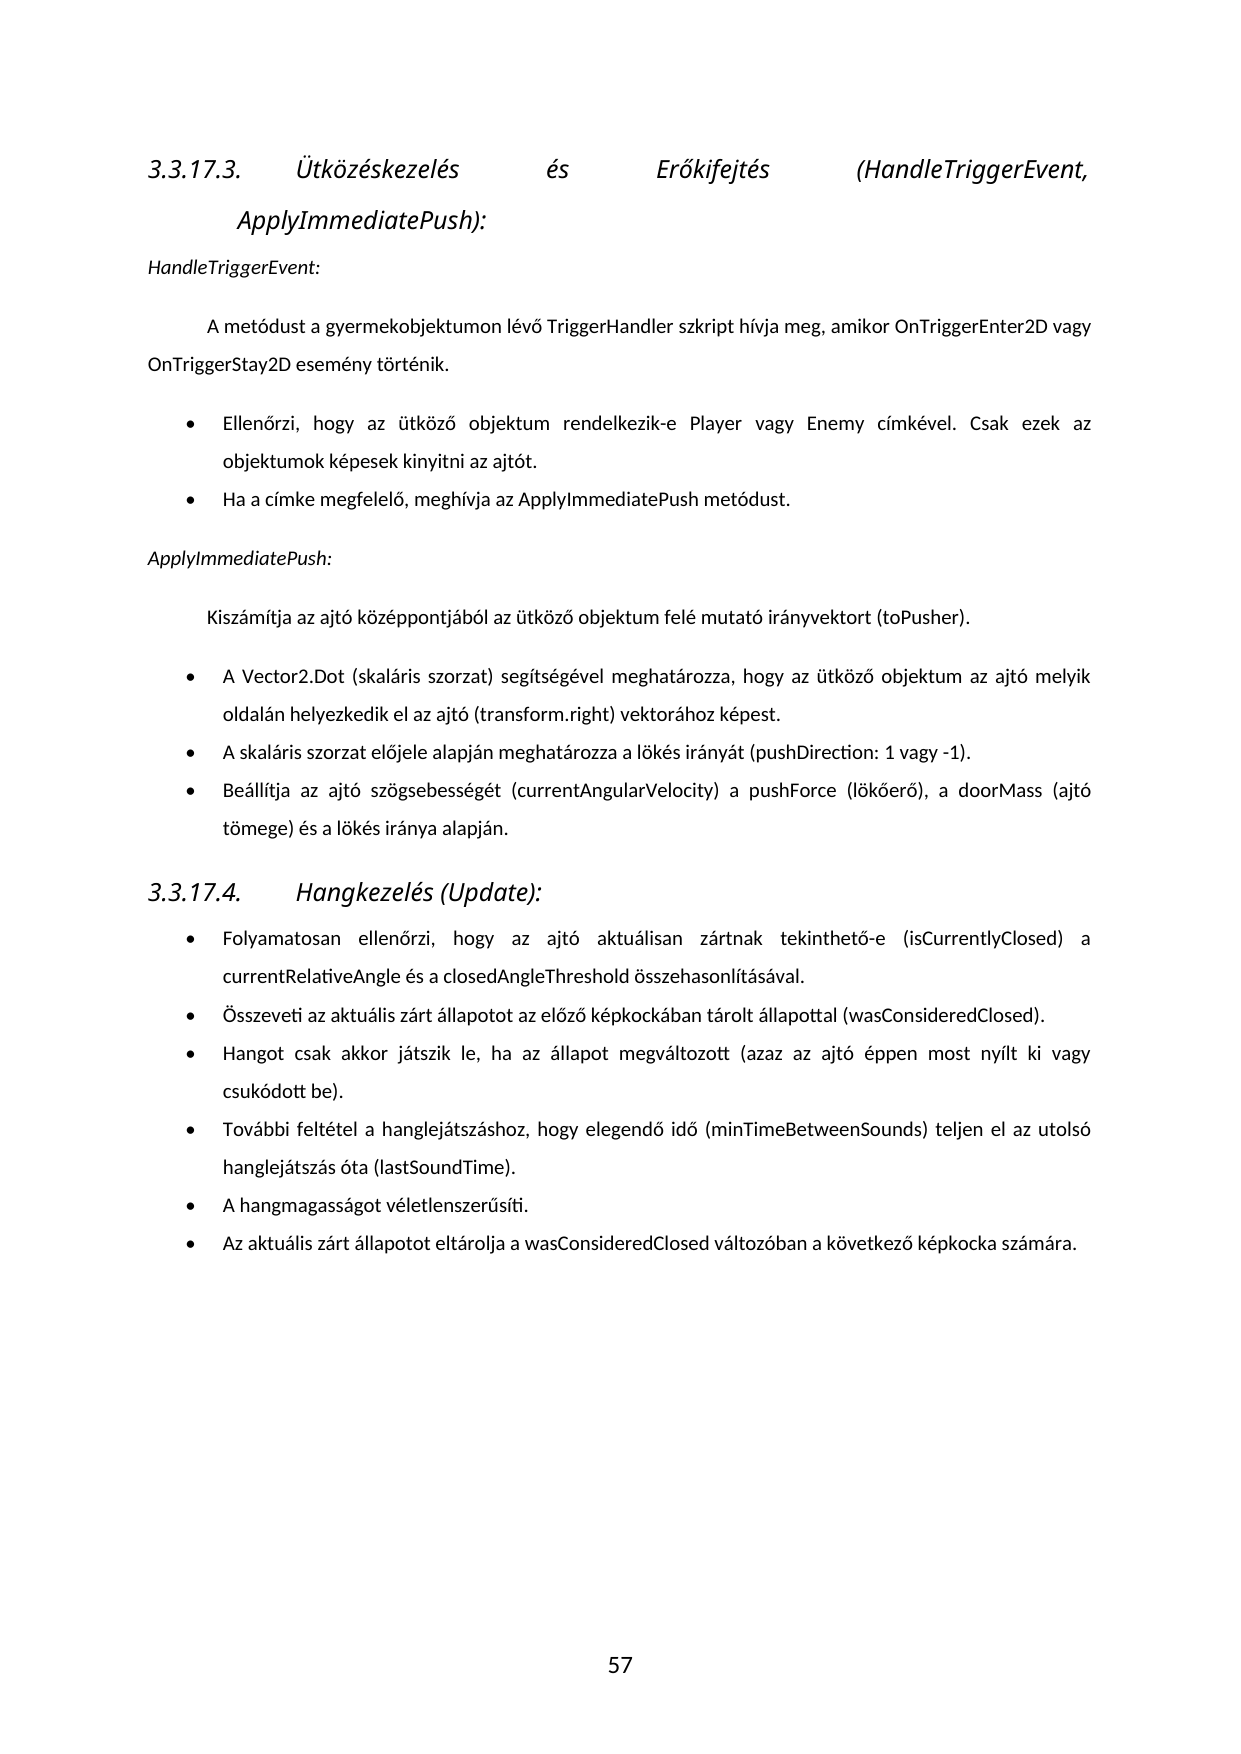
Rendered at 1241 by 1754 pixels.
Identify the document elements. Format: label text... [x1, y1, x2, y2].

list A skaláris szorzat előjele alapján meghatározza a lökés irányát (pushDirection: 1 vagy -1). [185, 739, 1092, 765]
list Hangot csak akkor játszik le, ha az állapot megváltozott (azaz az ajtó éppen most nyílt ki vagy csukódott be). [185, 1040, 1092, 1103]
list Ha a címke megfelelő, meghívja az ApplyImmediatePush metódust. [185, 486, 1092, 512]
list Az aktuális zárt állapotot eltárolja a wasConsideredClosed változóban a következő képkocka számára. [185, 1231, 1092, 1256]
text ApplyImmediatePush: [148, 545, 1092, 571]
list Ellenőrzi, hogy az ütköző objektum rendelkezik-e Player vagy Enemy címkével. Csak ezek az objektumok képesek kinyitni az ajtót. [185, 410, 1092, 473]
list Összeveti az aktuális zárt állapotot az előző képkockában tárolt állapottal (wasConsideredClosed). [185, 1002, 1092, 1027]
text HandleTriggerEvent: [148, 254, 1092, 279]
subtitle Ütközéskezelés és Erőkifejtés (HandleTriggerEvent, ApplyImmediatePush): [148, 152, 1092, 237]
list Folyamatosan ellenőrzi, hogy az ajtó aktuálisan zártnak tekinthető-e (isCurrentlyClosed) a currentRelativeAngle és a closedAngleThreshold összehasonlításával. [185, 926, 1092, 989]
text A metódust a gyermekobjektumon lévő TriggerHandler szkript hívja meg, amikor OnTriggerEnter2D vagy OnTriggerStay2D esemény történik. [148, 313, 1092, 376]
list A hangmagasságot véletlenszerűsíti. [185, 1192, 1092, 1218]
text Kiszámítja az ajtó középpontjából az ütköző objektum felé mutató irányvektort (toPusher). [148, 604, 1092, 629]
list A Vector2.Dot (skaláris szorzat) segítségével meghatározza, hogy az ütköző objektum az ajtó melyik oldalán helyezkedik el az ajtó (transform.right) vektorához képest. [185, 663, 1092, 727]
list További feltétel a hanglejátszáshoz, hogy elegendő idő (minTimeBetweenSounds) teljen el az utolsó hanglejátszás óta (lastSoundTime). [185, 1116, 1092, 1180]
subtitle Hangkezelés (Update): [148, 874, 1092, 909]
list Beállítja az ajtó szögsebességét (currentAngularVelocity) a pushForce (lökőerő), a doorMass (ajtó tömege) és a lökés iránya alapján. [185, 777, 1092, 841]
